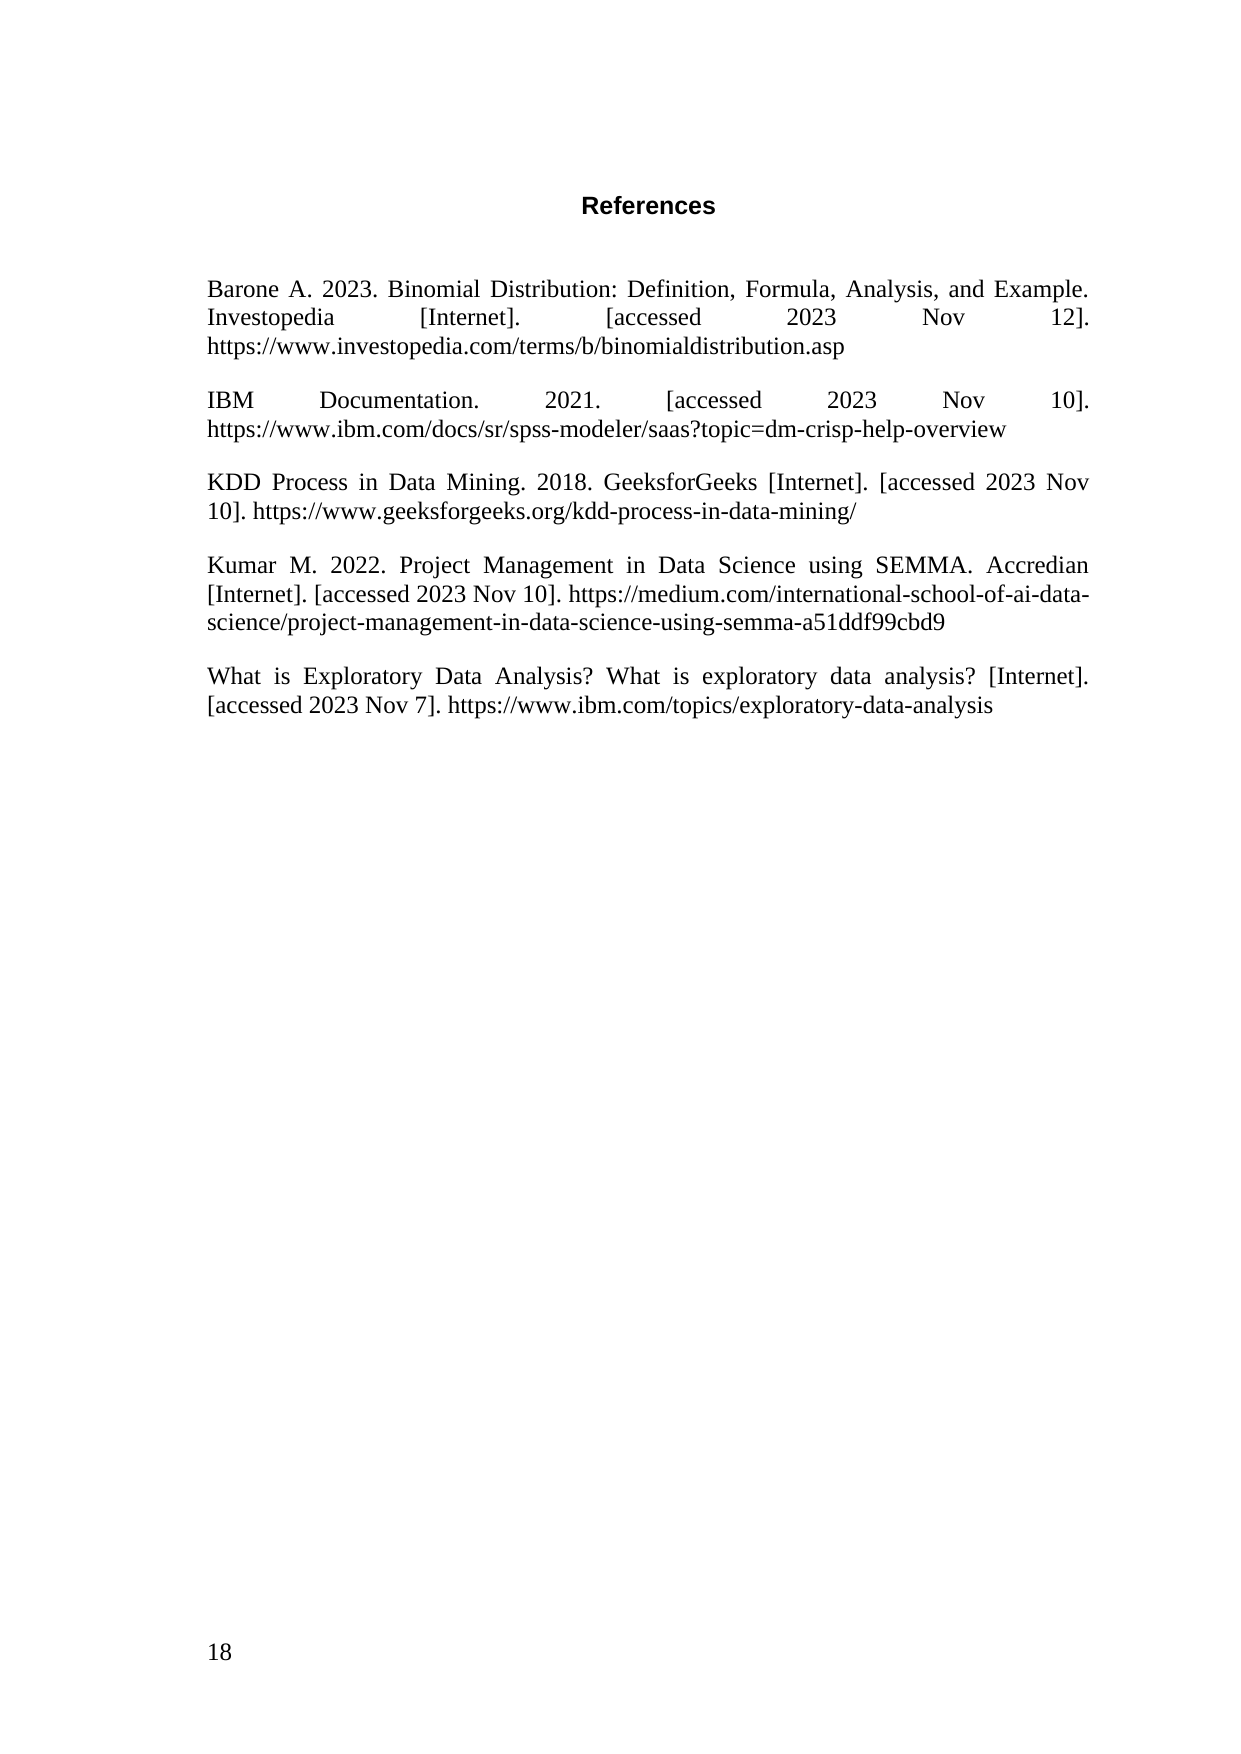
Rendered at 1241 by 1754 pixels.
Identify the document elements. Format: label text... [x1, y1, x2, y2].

text Kumar M. 2022. Project Management in Data Science using SEMMA. Accredian [Internet]. [accessed 2023 Nov 10]. https://medium.com/international-school-of-ai-data-science/project-management-in-data-science-using-semma-a51ddf99cbd9 [207, 550, 1090, 636]
subtitle References [207, 191, 1090, 220]
text KDD Process in Data Mining. 2018. GeeksforGeeks [Internet]. [accessed 2023 Nov 10]. https://www.geeksforgeeks.org/kdd-process-in-data-mining/ [207, 467, 1090, 525]
text What is Exploratory Data Analysis? What is exploratory data analysis? [Internet]. [accessed 2023 Nov 7]. https://www.ibm.com/topics/exploratory-data-analysis [207, 661, 1090, 719]
text IBM Documentation. 2021. [accessed 2023 Nov 10]. https://www.ibm.com/docs/sr/spss-modeler/saas?topic=dm-crisp-help-overview [207, 385, 1090, 442]
text Barone A. 2023. Binomial Distribution: Definition, Formula, Analysis, and Example. Investopedia [Internet]. [accessed 2023 Nov 12]. https://www.investopedia.com/terms/b/binomialdistribution.asp [207, 274, 1090, 360]
